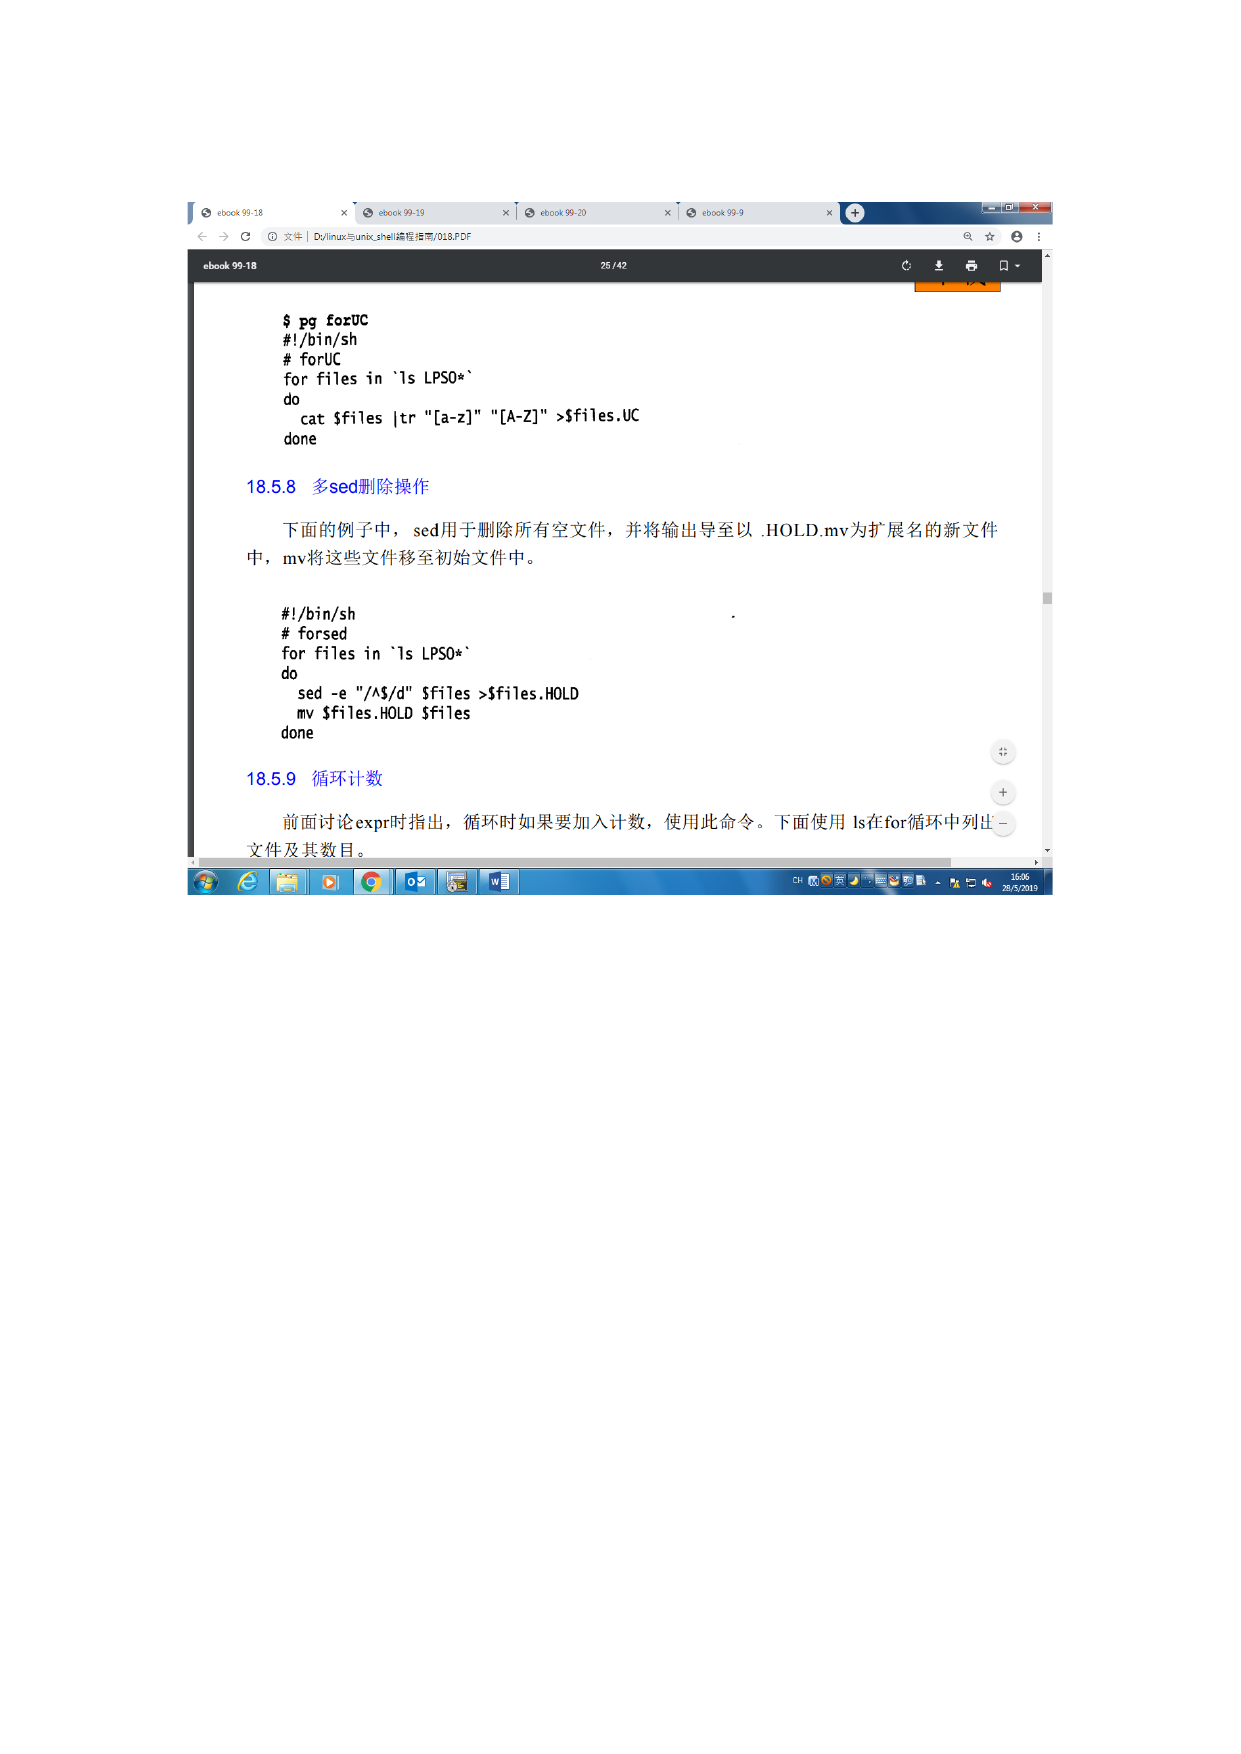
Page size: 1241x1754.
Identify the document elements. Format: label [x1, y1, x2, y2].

picture [187, 202, 1053, 895]
